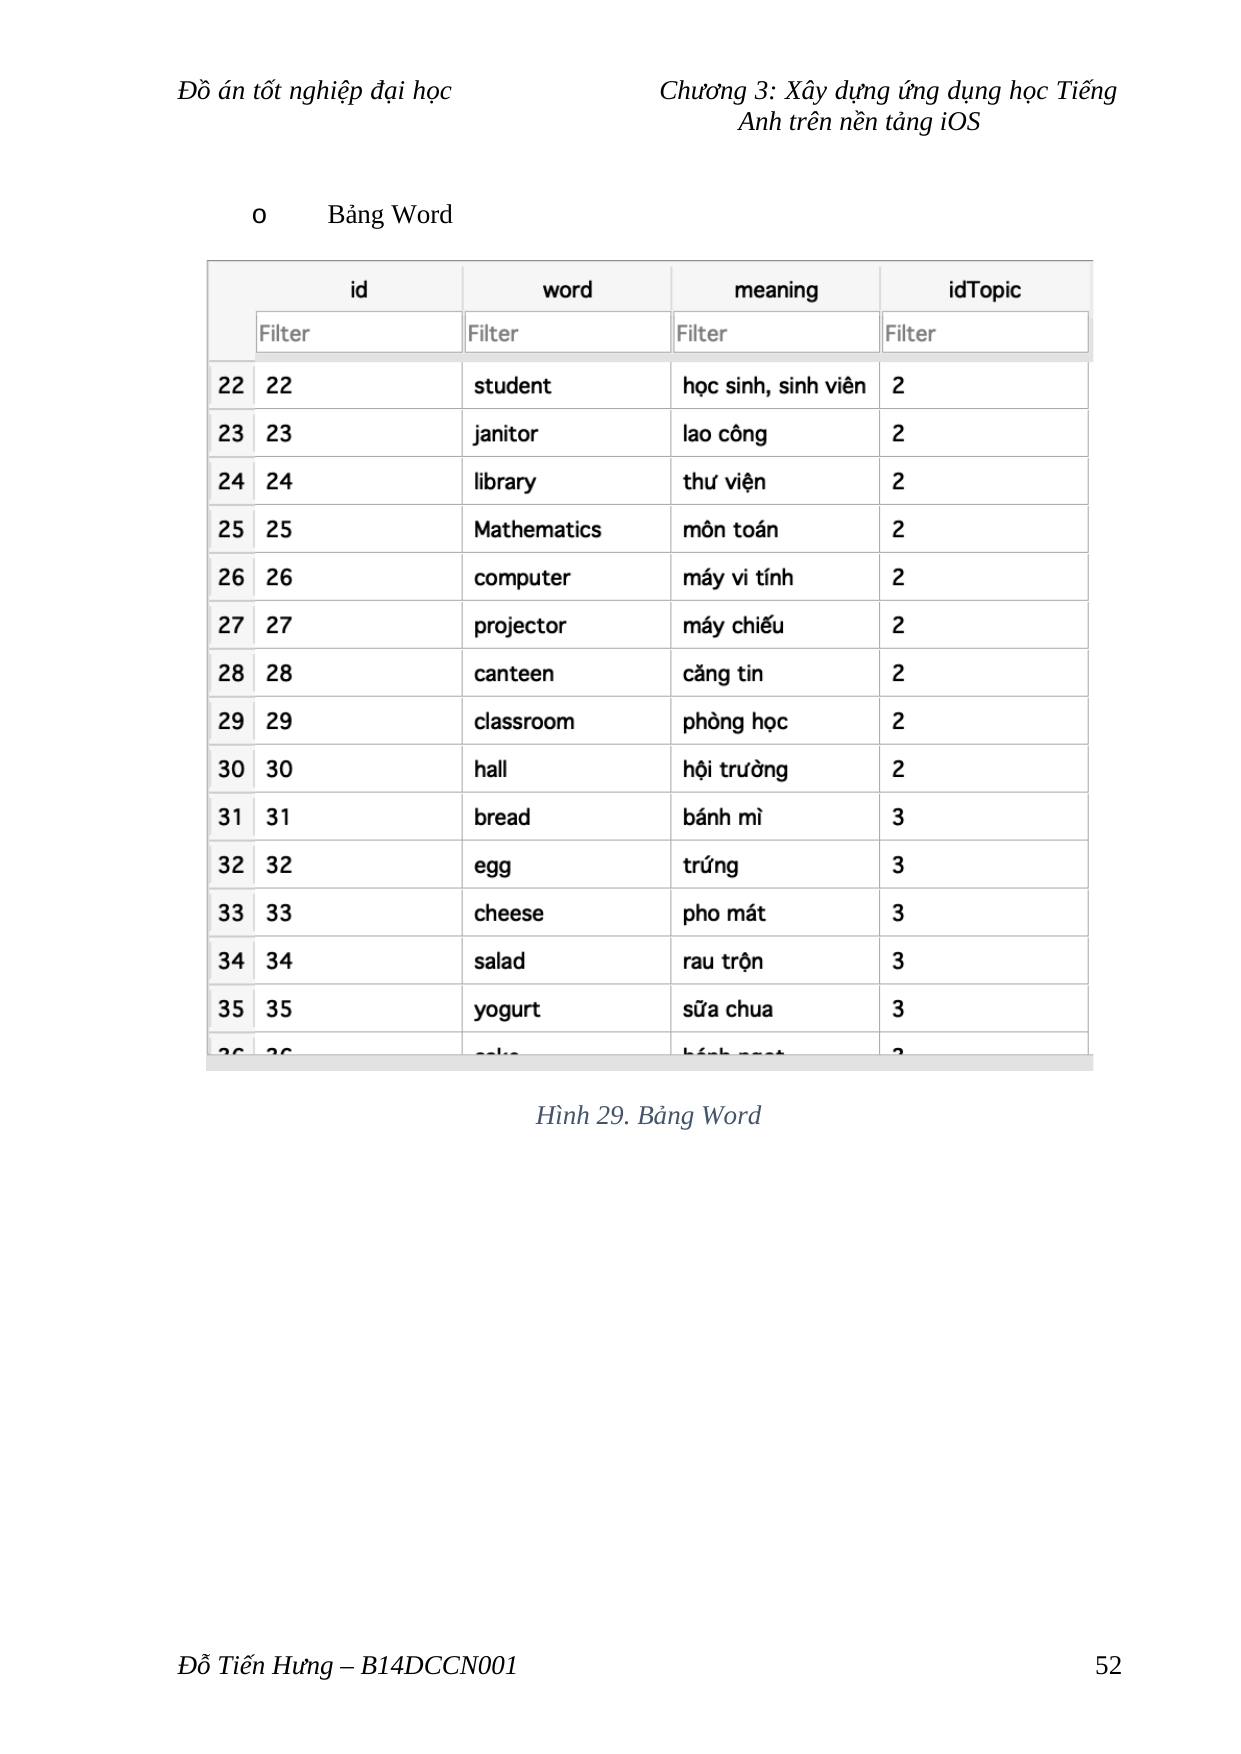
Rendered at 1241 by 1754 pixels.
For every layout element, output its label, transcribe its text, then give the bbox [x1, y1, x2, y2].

text Hình . Bảng Word [177, 1099, 1122, 1130]
picture [206, 260, 1094, 1071]
list Bảng Word [251, 198, 1122, 231]
